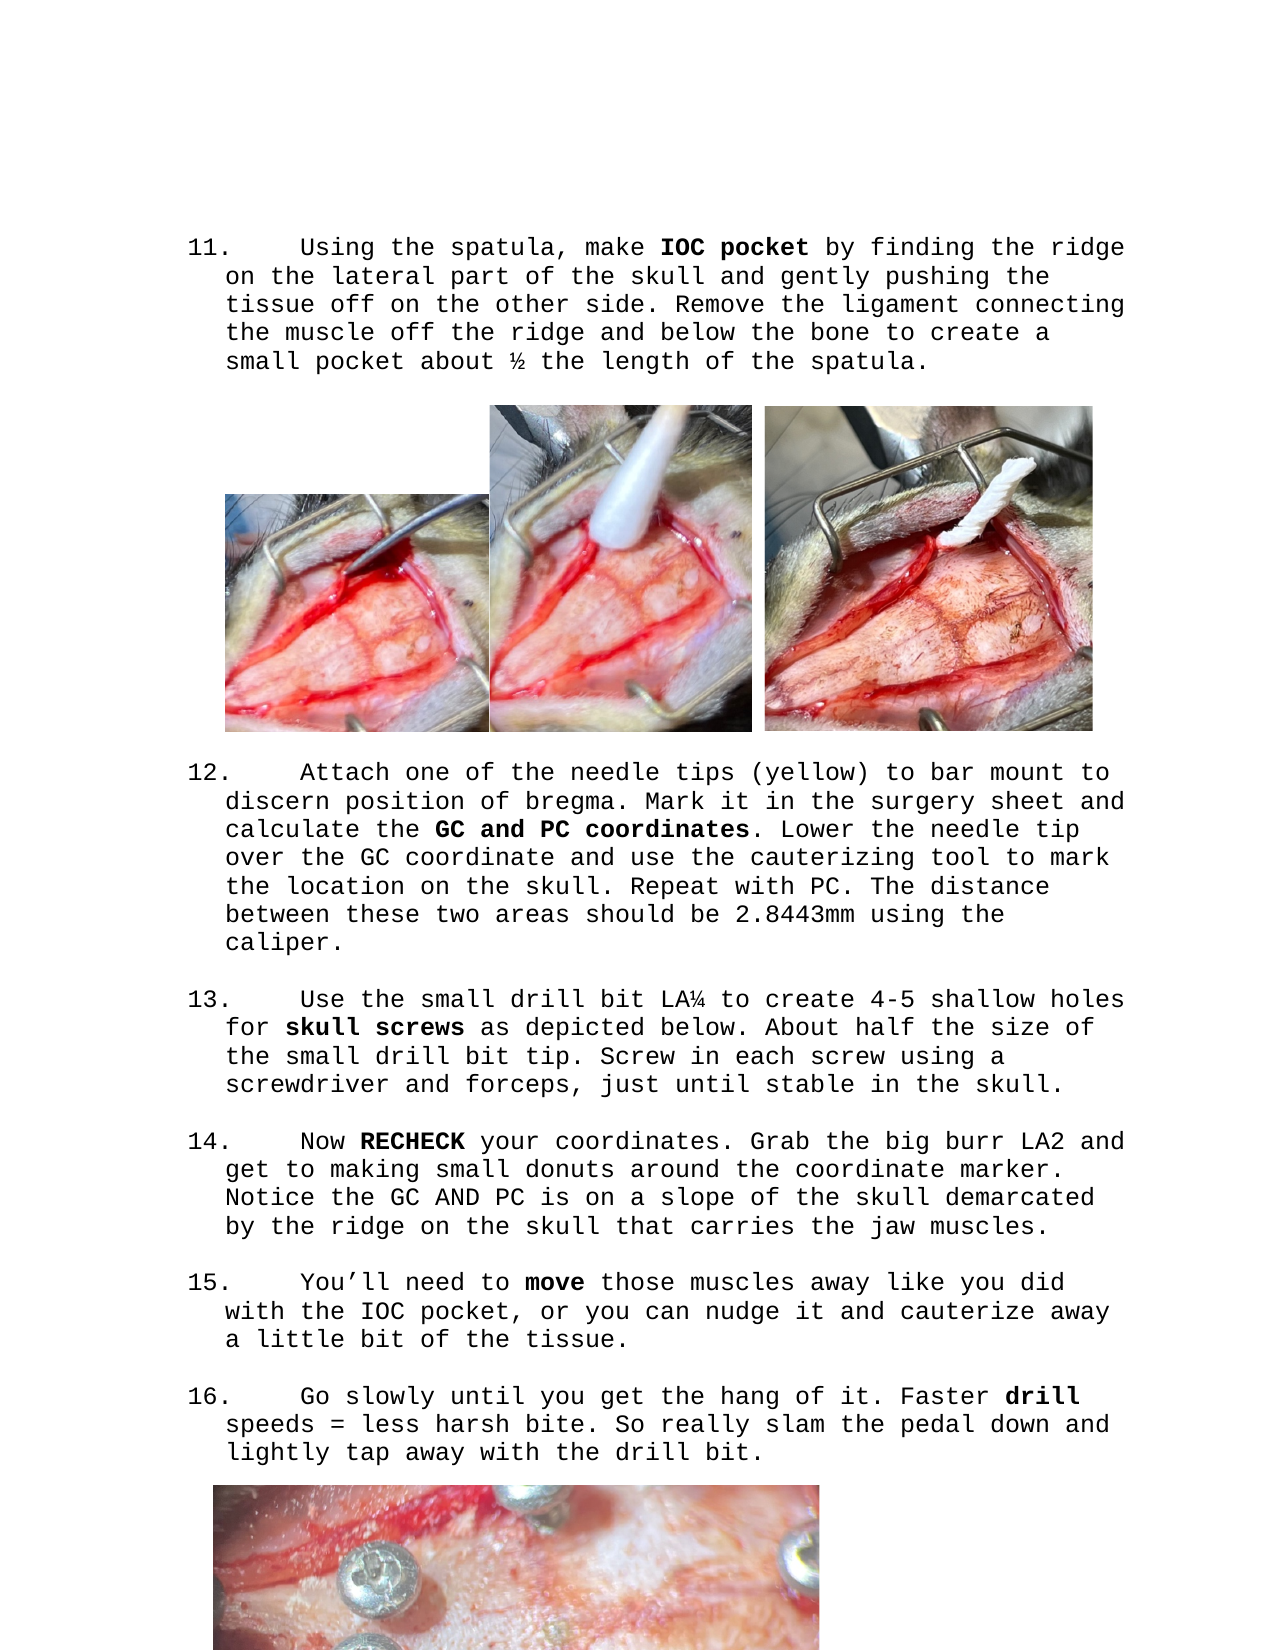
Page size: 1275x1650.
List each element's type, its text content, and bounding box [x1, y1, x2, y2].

list Using the spatula, make IOC pocket by finding the ridge on the lateral part of the skull and gently pushing the tissue off on the other side. Remove the ligament connecting the muscle off the ridge and below the bone to create a small pocket about ½ the length of the spatula. [187, 235, 1125, 377]
list You’ll need to move those muscles away like you did with the IOC pocket, or you can nudge it and cauterize away a little bit of the tissue. [187, 1270, 1125, 1355]
list Use the small drill bit LA¼ to create 4-5 shallow holes for skull screws as depicted below. About half the size of the small drill bit tip. Screw in each screw using a screwdriver and forceps, just until stable in the skull. [187, 987, 1125, 1100]
picture [225, 405, 752, 732]
list Attach one of the needle tips (yellow) to bar mount to discern position of bregma. Mark it in the surgery sheet and calculate the GC and PC coordinates. Lower the needle tip over the GC coordinate and use the cauterizing tool to mark the location on the skull. Repeat with PC. The distance between these two areas should be 2.8443mm using the caliper. [187, 760, 1125, 958]
picture [765, 406, 1093, 731]
list Go slowly until you get the hang of it. Faster drill speeds = less harsh bite. So really slam the pedal down and lightly tap away with the drill bit. [187, 1383, 1125, 1468]
list Now RECHECK your coordinates. Grab the big burr LA2 and get to making small donuts around the coordinate marker. Notice the GC AND PC is on a slope of the skull demarcated by the ridge on the skull that carries the jaw muscles. [187, 1128, 1125, 1242]
picture [213, 1485, 820, 1650]
